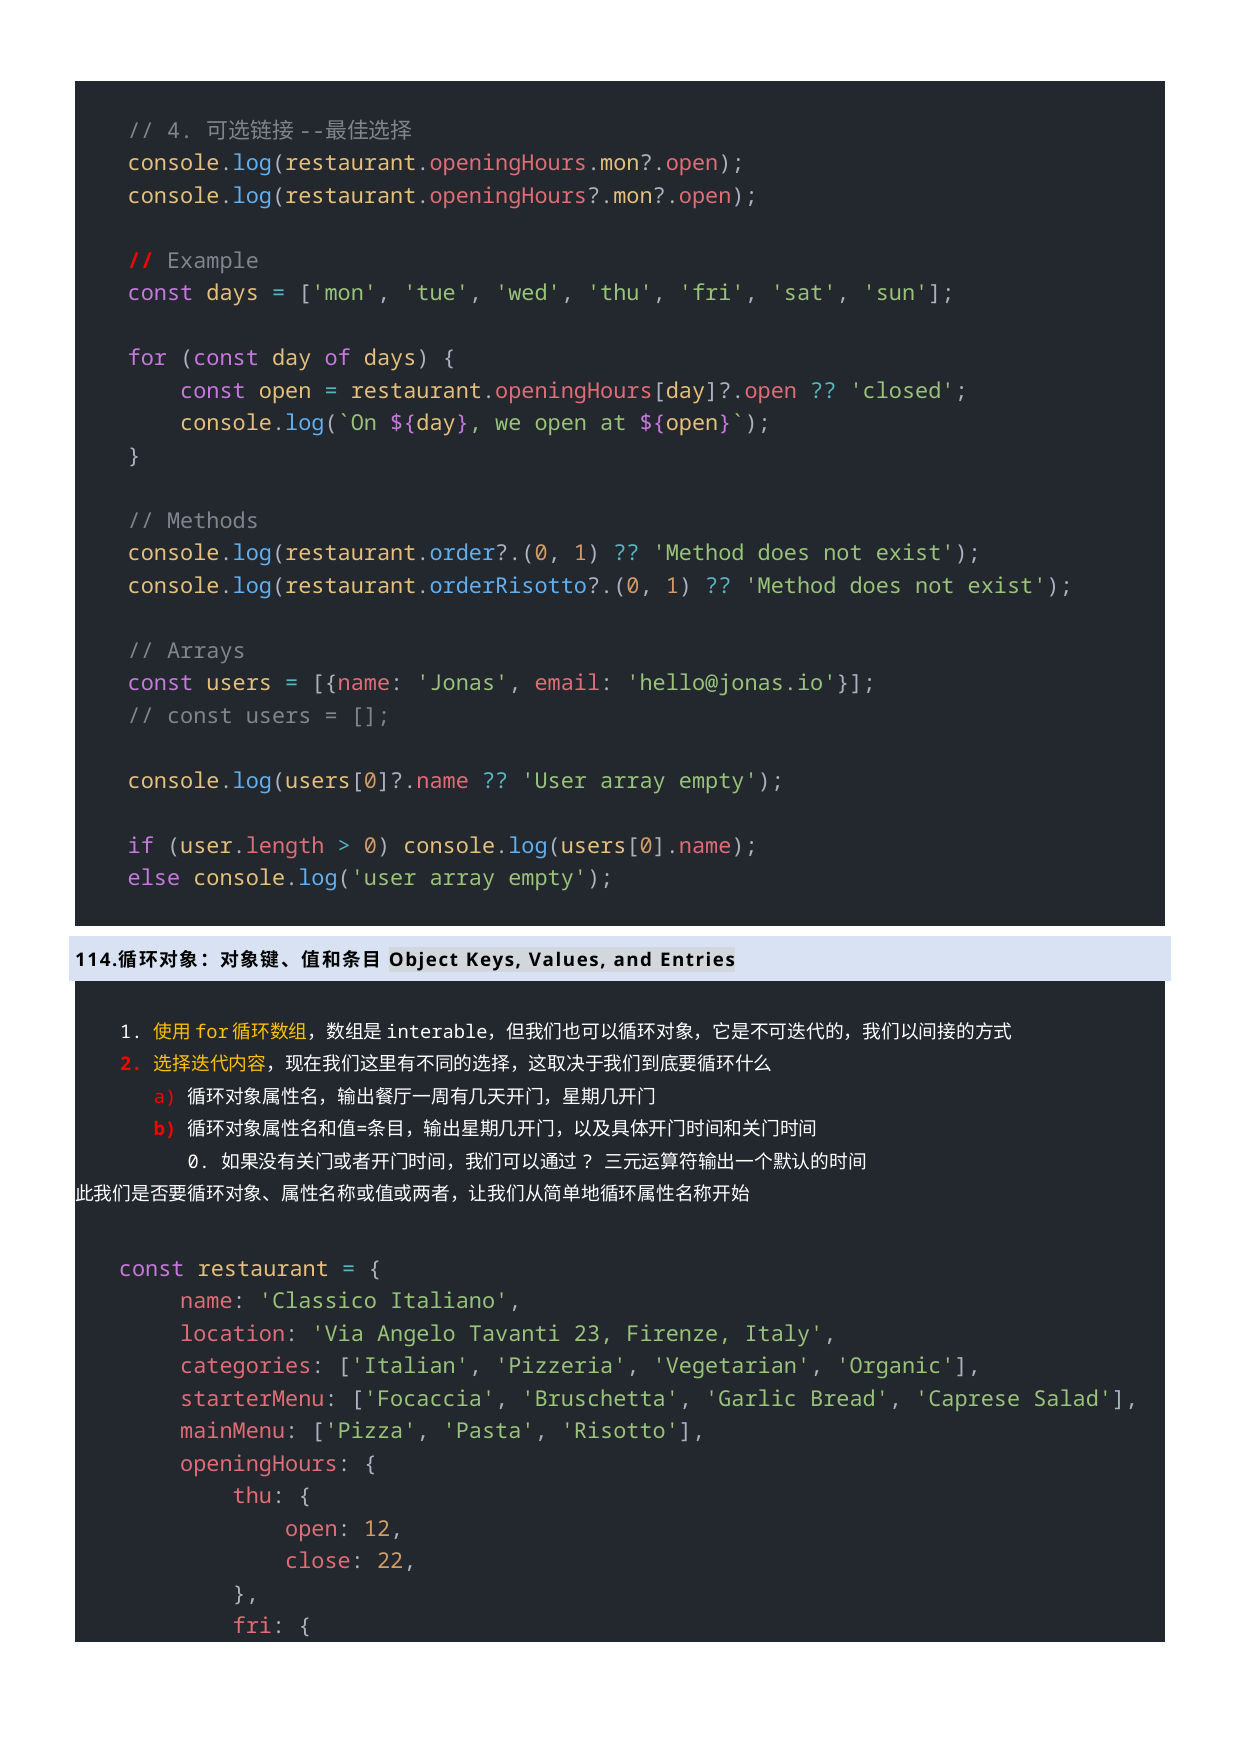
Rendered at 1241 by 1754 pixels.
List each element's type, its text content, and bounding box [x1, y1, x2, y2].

text if (user.length > 0) console.log(users[0].name); [75, 828, 1165, 861]
text console.log(restaurant.order?.(0, 1) ?? 'Method does not exist'); [75, 536, 1165, 568]
text console.log(restaurant.openingHours.mon?.open); [75, 146, 1165, 178]
text openingHours: { [75, 1447, 1165, 1479]
text console.log(`On ${day}, we open at ${open}`); [75, 406, 1165, 438]
text 1. 使用for循环数组，数组是interable，但我们也可以循环对象，它是不可迭代的，我们以间接的方式 [75, 1014, 1165, 1046]
text console.log(restaurant.orderRisotto?.(0, 1) ?? 'Method does not exist'); [75, 568, 1165, 601]
text name: 'Classico Italiano', [75, 1284, 1165, 1317]
text const restaurant = { [75, 1252, 1165, 1284]
text // Methods [75, 503, 1165, 536]
text categories: ['Italian', 'Pizzeria', 'Vegetarian', 'Organic'], [75, 1349, 1165, 1382]
text location: 'Via Angelo Tavanti 23, Firenze, Italy', [75, 1317, 1165, 1349]
text b) 循环对象属性名和值=条目，输出星期几开门，以及具体开门时间和关门时间 [75, 1111, 1165, 1144]
text close: 22, [75, 1544, 1165, 1577]
text starterMenu: ['Focaccia', 'Bruschetta', 'Garlic Bread', 'Caprese Salad'], [75, 1382, 1165, 1414]
text const days = ['mon', 'tue', 'wed', 'thu', 'fri', 'sat', 'sun']; [75, 276, 1165, 308]
subtitle 114.循环对象：对象键、值和条目 Object Keys, Values, and Entries [75, 943, 1165, 975]
text console.log(users[0]?.name ?? 'User array empty'); [75, 763, 1165, 796]
text const users = [{name: 'Jonas', email: 'hello@jonas.io'}]; [75, 666, 1165, 698]
text // Arrays [75, 633, 1165, 666]
text // Example [75, 243, 1165, 276]
text mainMenu: ['Pizza', 'Pasta', 'Risotto'], [75, 1414, 1165, 1447]
text const open = restaurant.openingHours[day]?.open ?? 'closed'; [75, 373, 1165, 406]
text }, [75, 1577, 1165, 1609]
text thu: { [75, 1479, 1165, 1512]
text // 4. 可选链接 --最佳选择 [75, 113, 1165, 146]
text 0. 如果没有关门或者开门时间，我们可以通过 ? 三元运算符输出一个默认的时间 [75, 1144, 1165, 1176]
text 此我们是否要循环对象、属性名称或值或两者，让我们从简单地循环属性名称开始 [75, 1176, 1165, 1209]
text } [75, 438, 1165, 471]
text 2. 选择迭代内容，现在我们这里有不同的选择，这取决于我们到底要循环什么 [75, 1046, 1165, 1079]
text a) 循环对象属性名，输出餐厅一周有几天开门，星期几开门 [75, 1079, 1165, 1111]
text console.log(restaurant.openingHours?.mon?.open); [75, 178, 1165, 211]
text else console.log('user array empty'); [75, 861, 1165, 893]
text fri: { [75, 1609, 1165, 1642]
text // const users = []; [75, 698, 1165, 731]
text for (const day of days) { [75, 341, 1165, 373]
text open: 12, [75, 1512, 1165, 1544]
